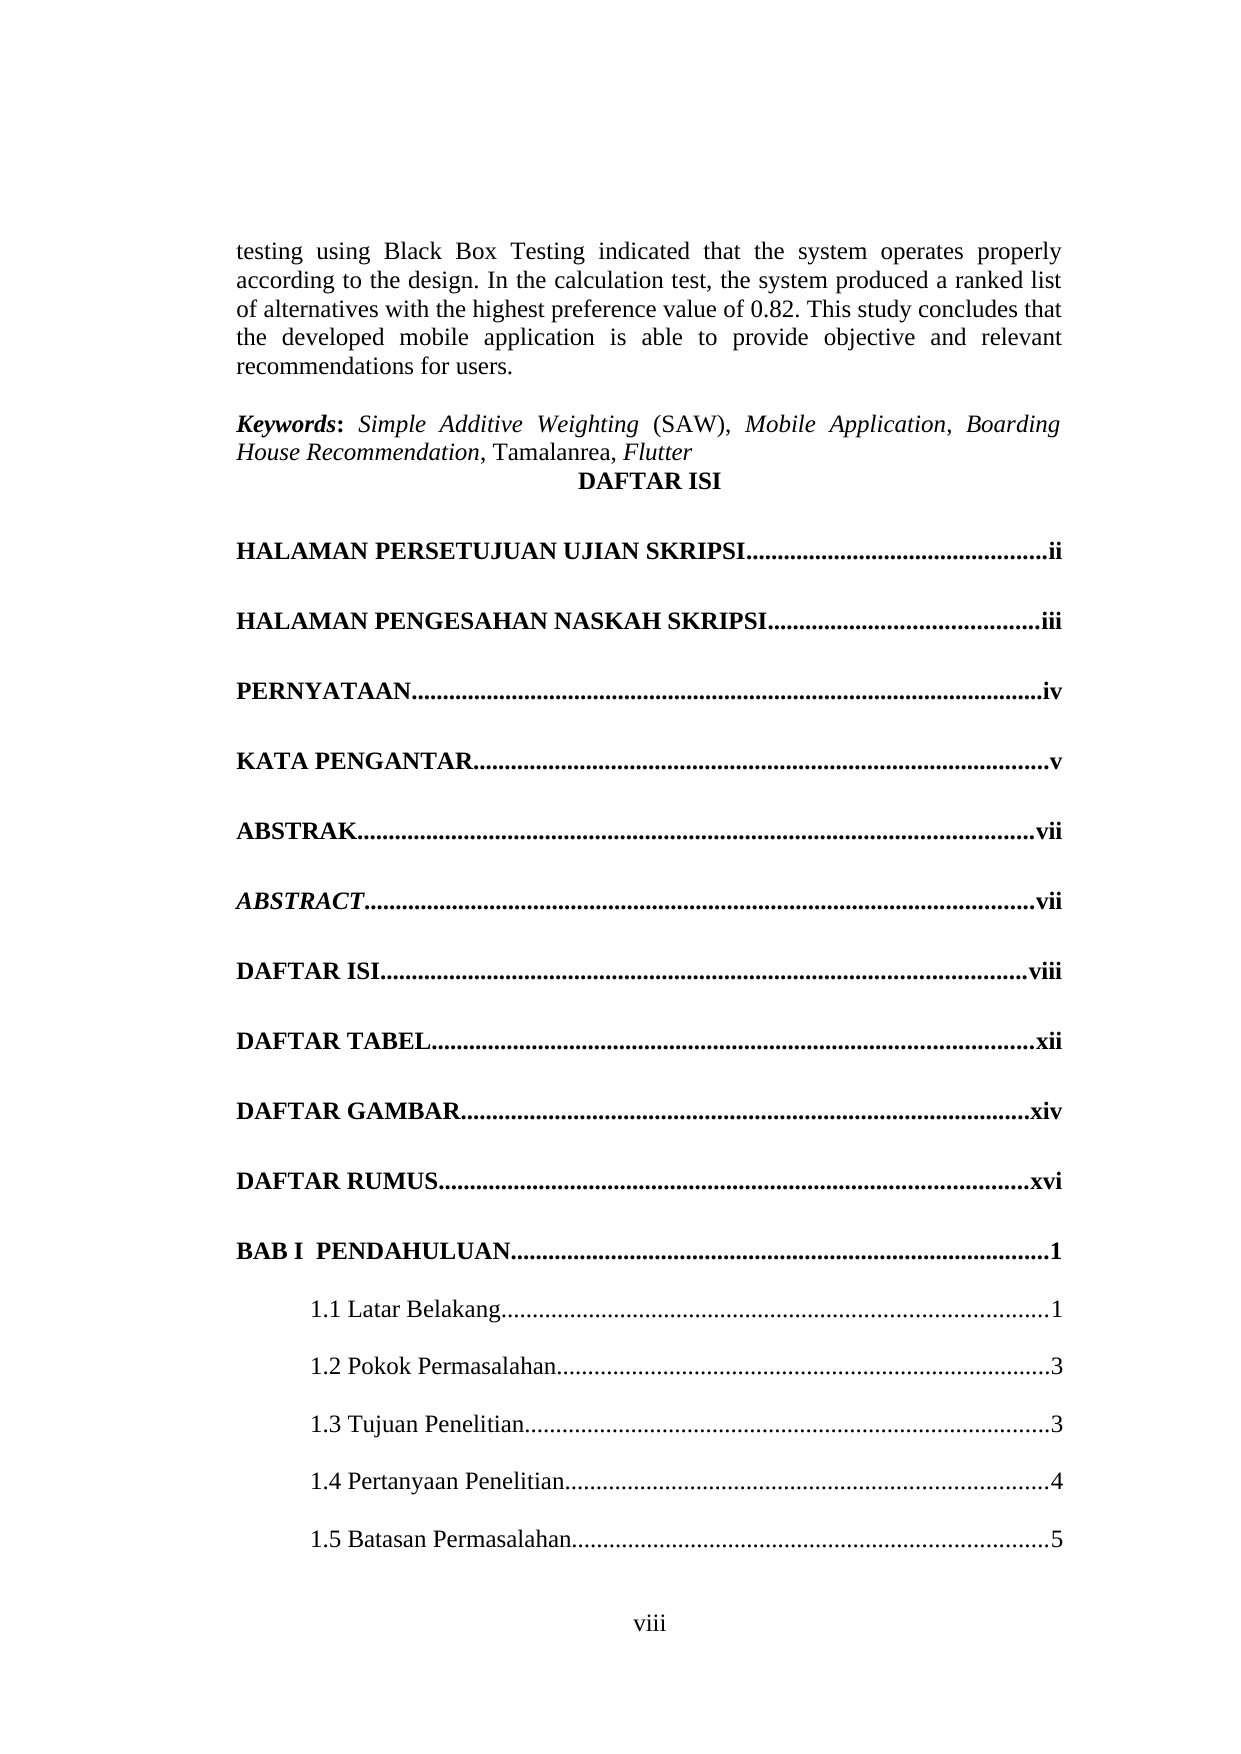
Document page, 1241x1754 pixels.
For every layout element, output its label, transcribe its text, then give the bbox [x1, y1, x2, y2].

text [236, 236, 1063, 380]
text Keywords: Simple Additive Weighting (SAW), Mobile Application, Boarding House Recommendation, Tamalanrea, Flutter [236, 409, 1063, 466]
